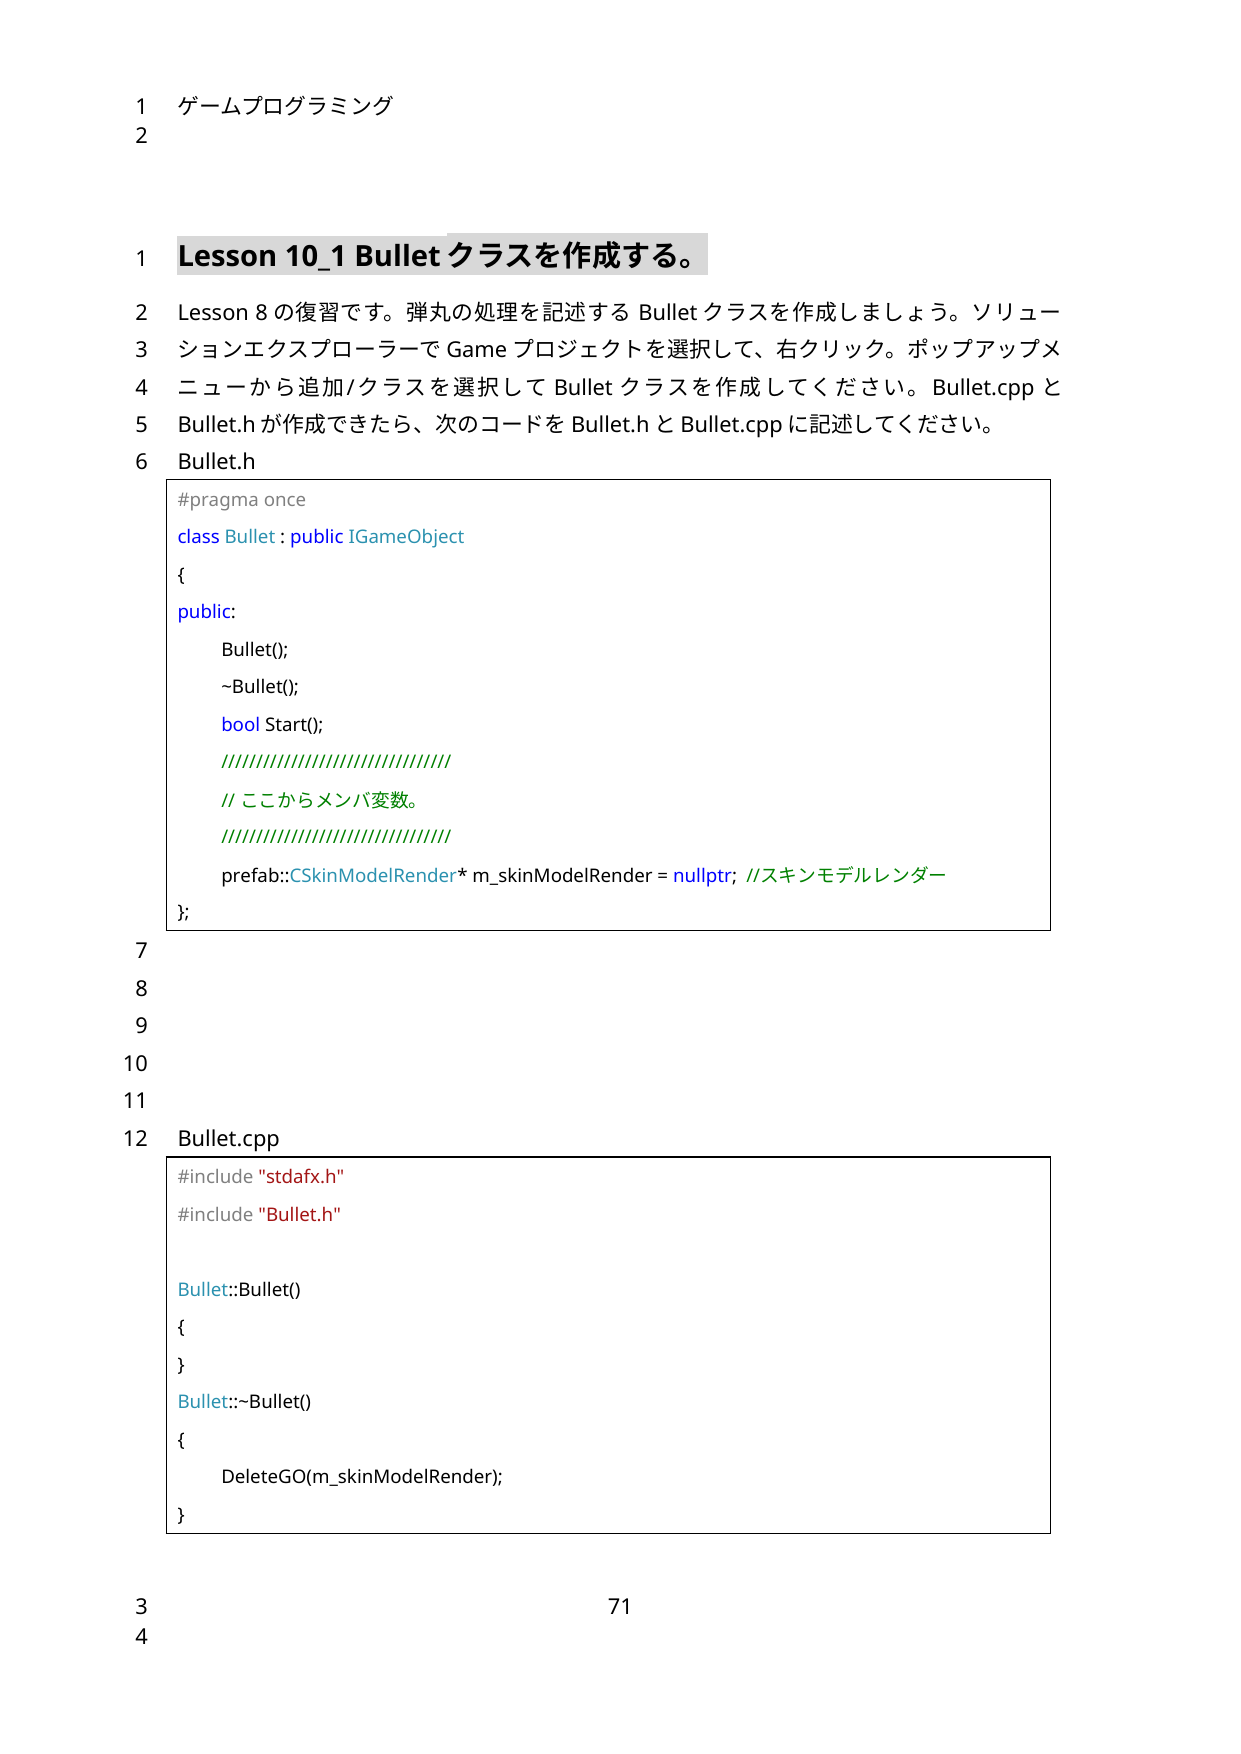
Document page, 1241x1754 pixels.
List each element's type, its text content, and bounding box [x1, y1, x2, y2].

table_header #pragma once class Bullet : public IGameObject { public: Bullet(); ~Bullet(); bool Start(); ///////////////////////////////// // ここからメンバ変数。 ///////////////////////////////// prefab::CSkinModelRender* m_skinModelRender = nullptr; //スキンモデルレンダー }; [167, 480, 1050, 930]
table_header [167, 1158, 1050, 1532]
text Bullet.cpp [177, 1119, 1063, 1156]
subtitle Lesson 10_1 Bulletクラスを作成する。 [177, 217, 1063, 292]
text Lesson 8の復習です。弾丸の処理を記述するBulletクラスを作成しましょう。ソリューションエクスプローラーでGameプロジェクトを選択して、右クリック。ポップアップメニューから追加/クラスを選択してBulletクラスを作成してください。Bullet.cppとBullet.hが作成できたら、次のコードをBullet.hとBullet.cppに記述してください。 [177, 292, 1063, 442]
text Bullet.h [177, 442, 1063, 479]
